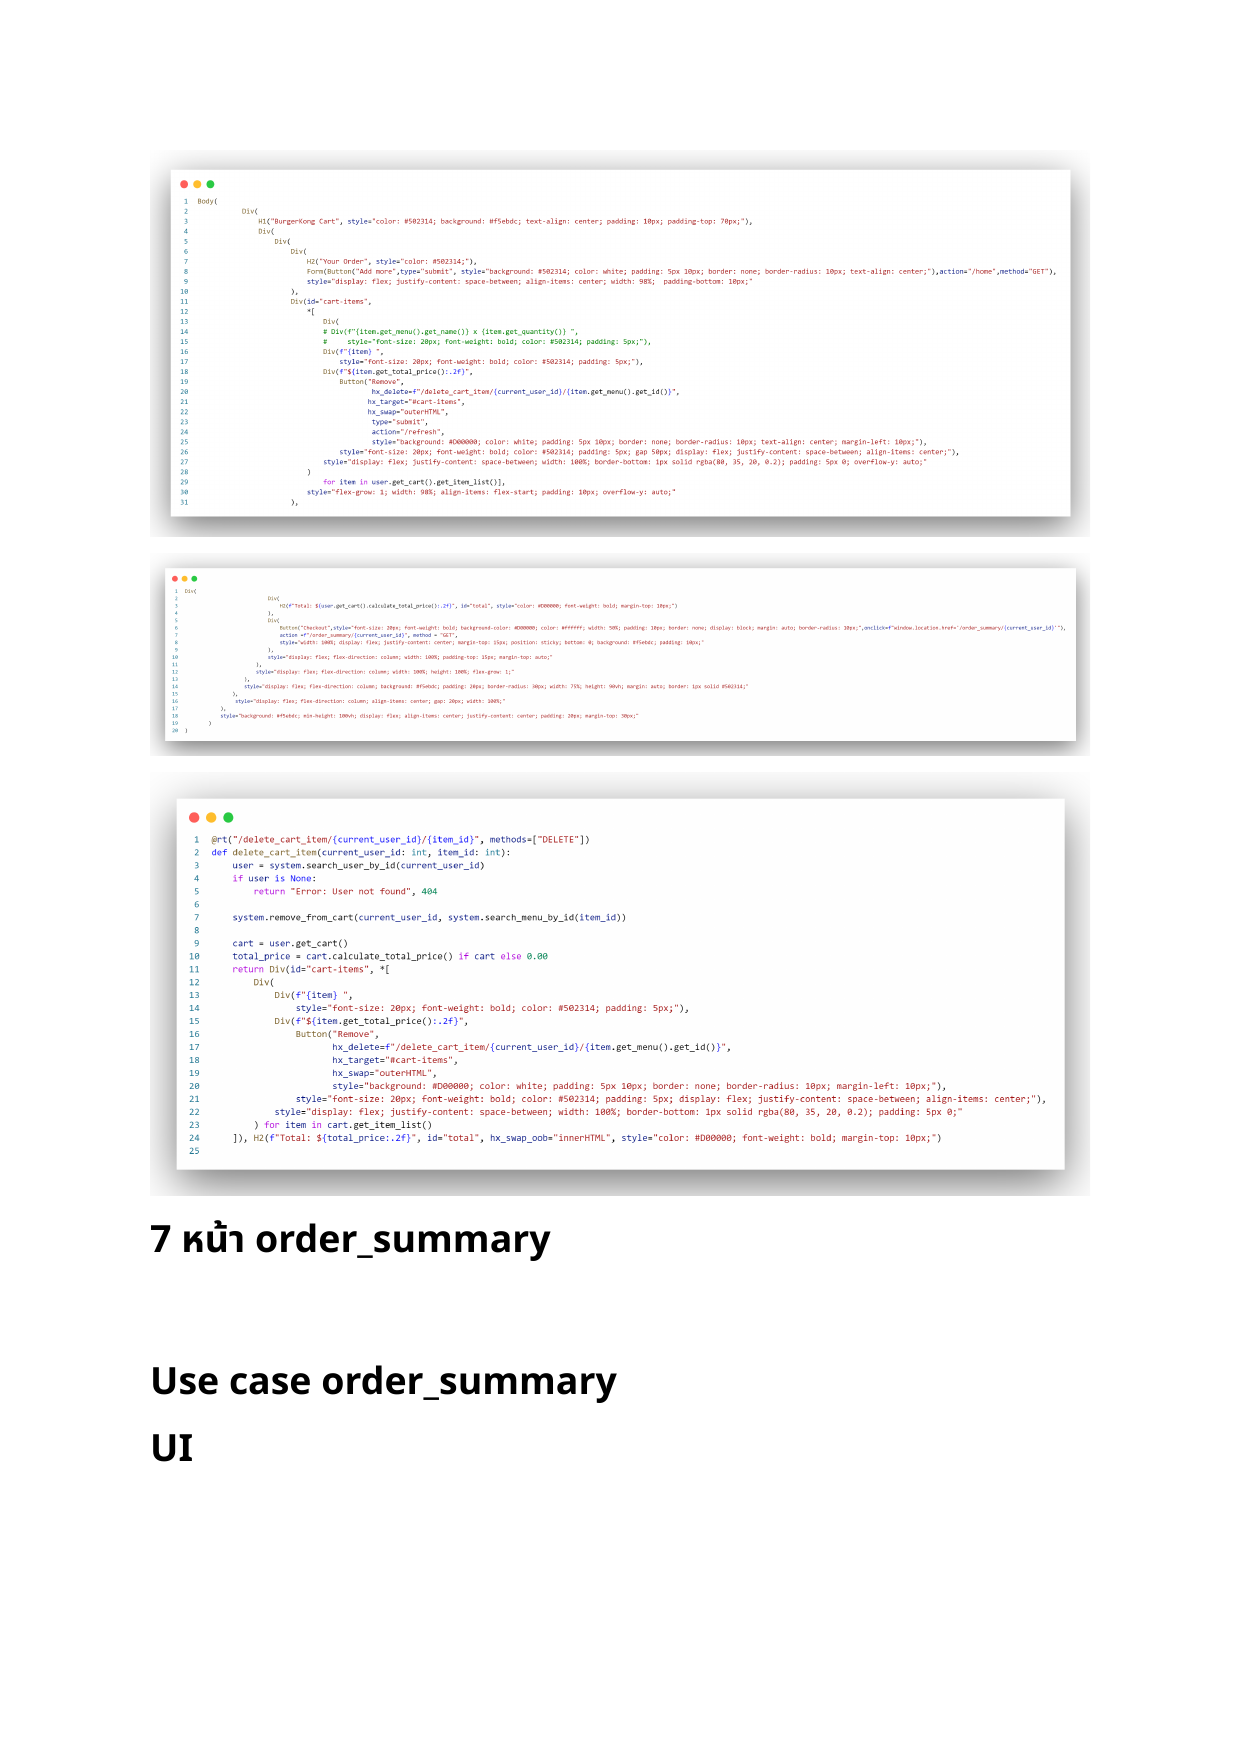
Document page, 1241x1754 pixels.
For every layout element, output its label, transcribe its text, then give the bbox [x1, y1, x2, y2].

picture [150, 772, 1091, 1196]
picture [150, 150, 1091, 537]
text 7 หน้า order_summary [150, 1213, 1090, 1270]
text Use case order_summary [150, 1354, 1090, 1405]
picture [150, 553, 1091, 756]
text UI [150, 1422, 1090, 1473]
